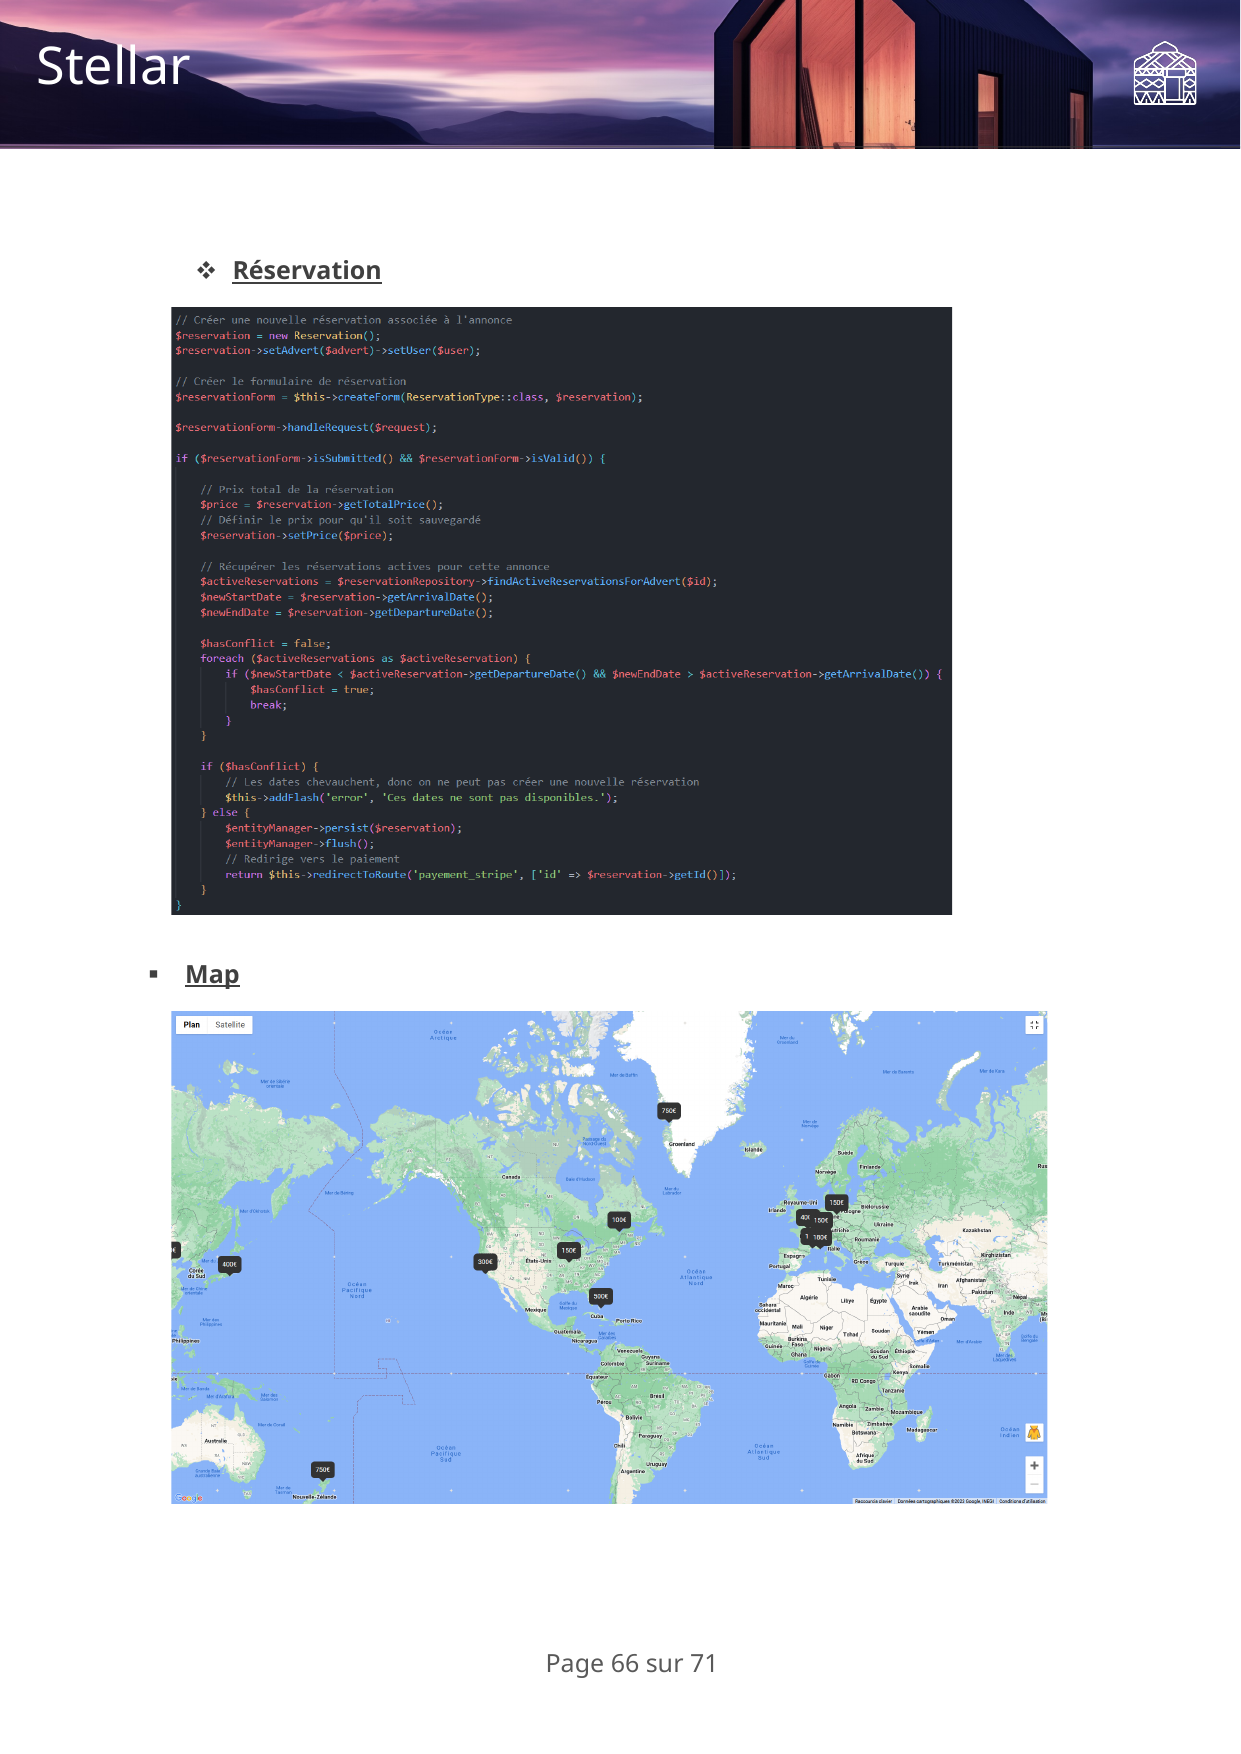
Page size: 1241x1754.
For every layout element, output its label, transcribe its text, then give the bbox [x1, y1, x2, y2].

subtitle Réservation [195, 253, 1092, 287]
picture [171, 307, 953, 915]
subtitle Map [148, 956, 1092, 990]
picture [0, 0, 1241, 146]
picture [171, 1011, 1048, 1504]
